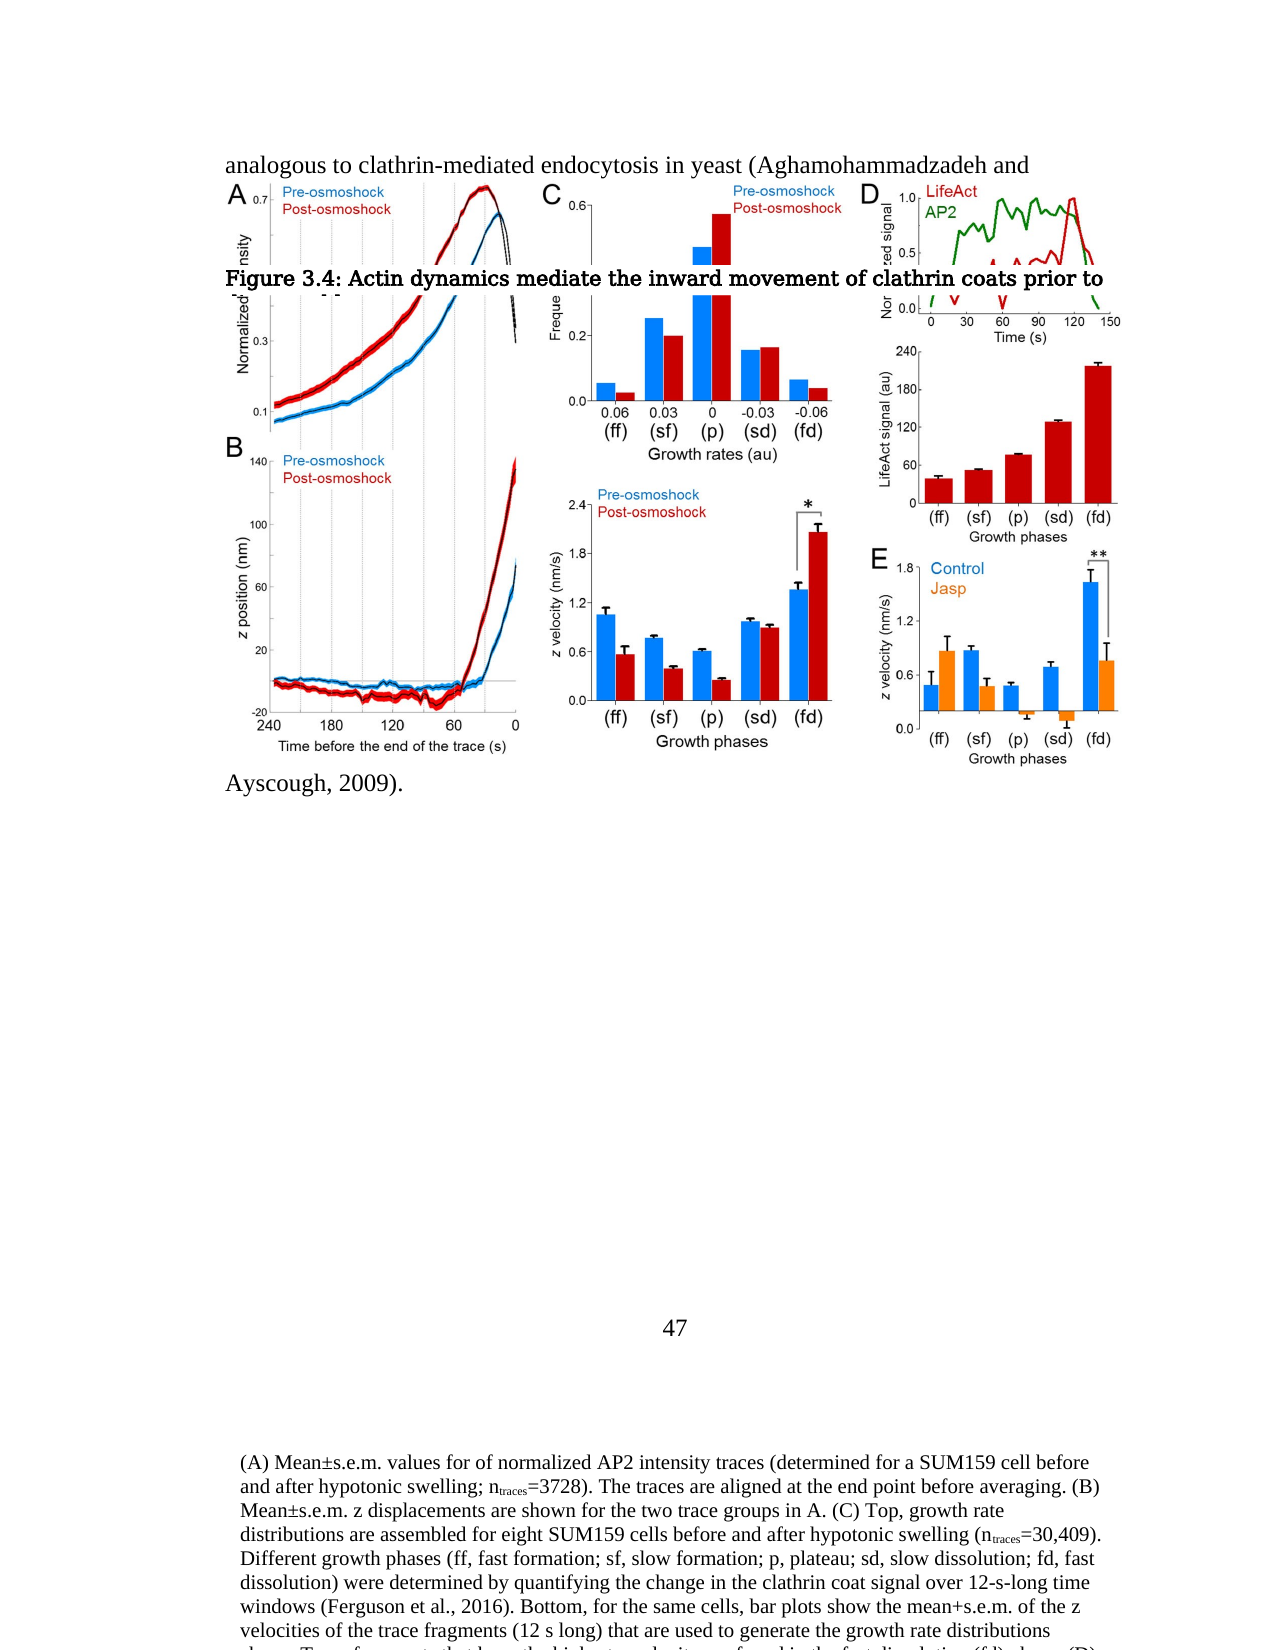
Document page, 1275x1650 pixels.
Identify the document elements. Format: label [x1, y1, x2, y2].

picture [224, 180, 1122, 265]
picture [224, 296, 1122, 767]
text [225, 150, 1125, 797]
